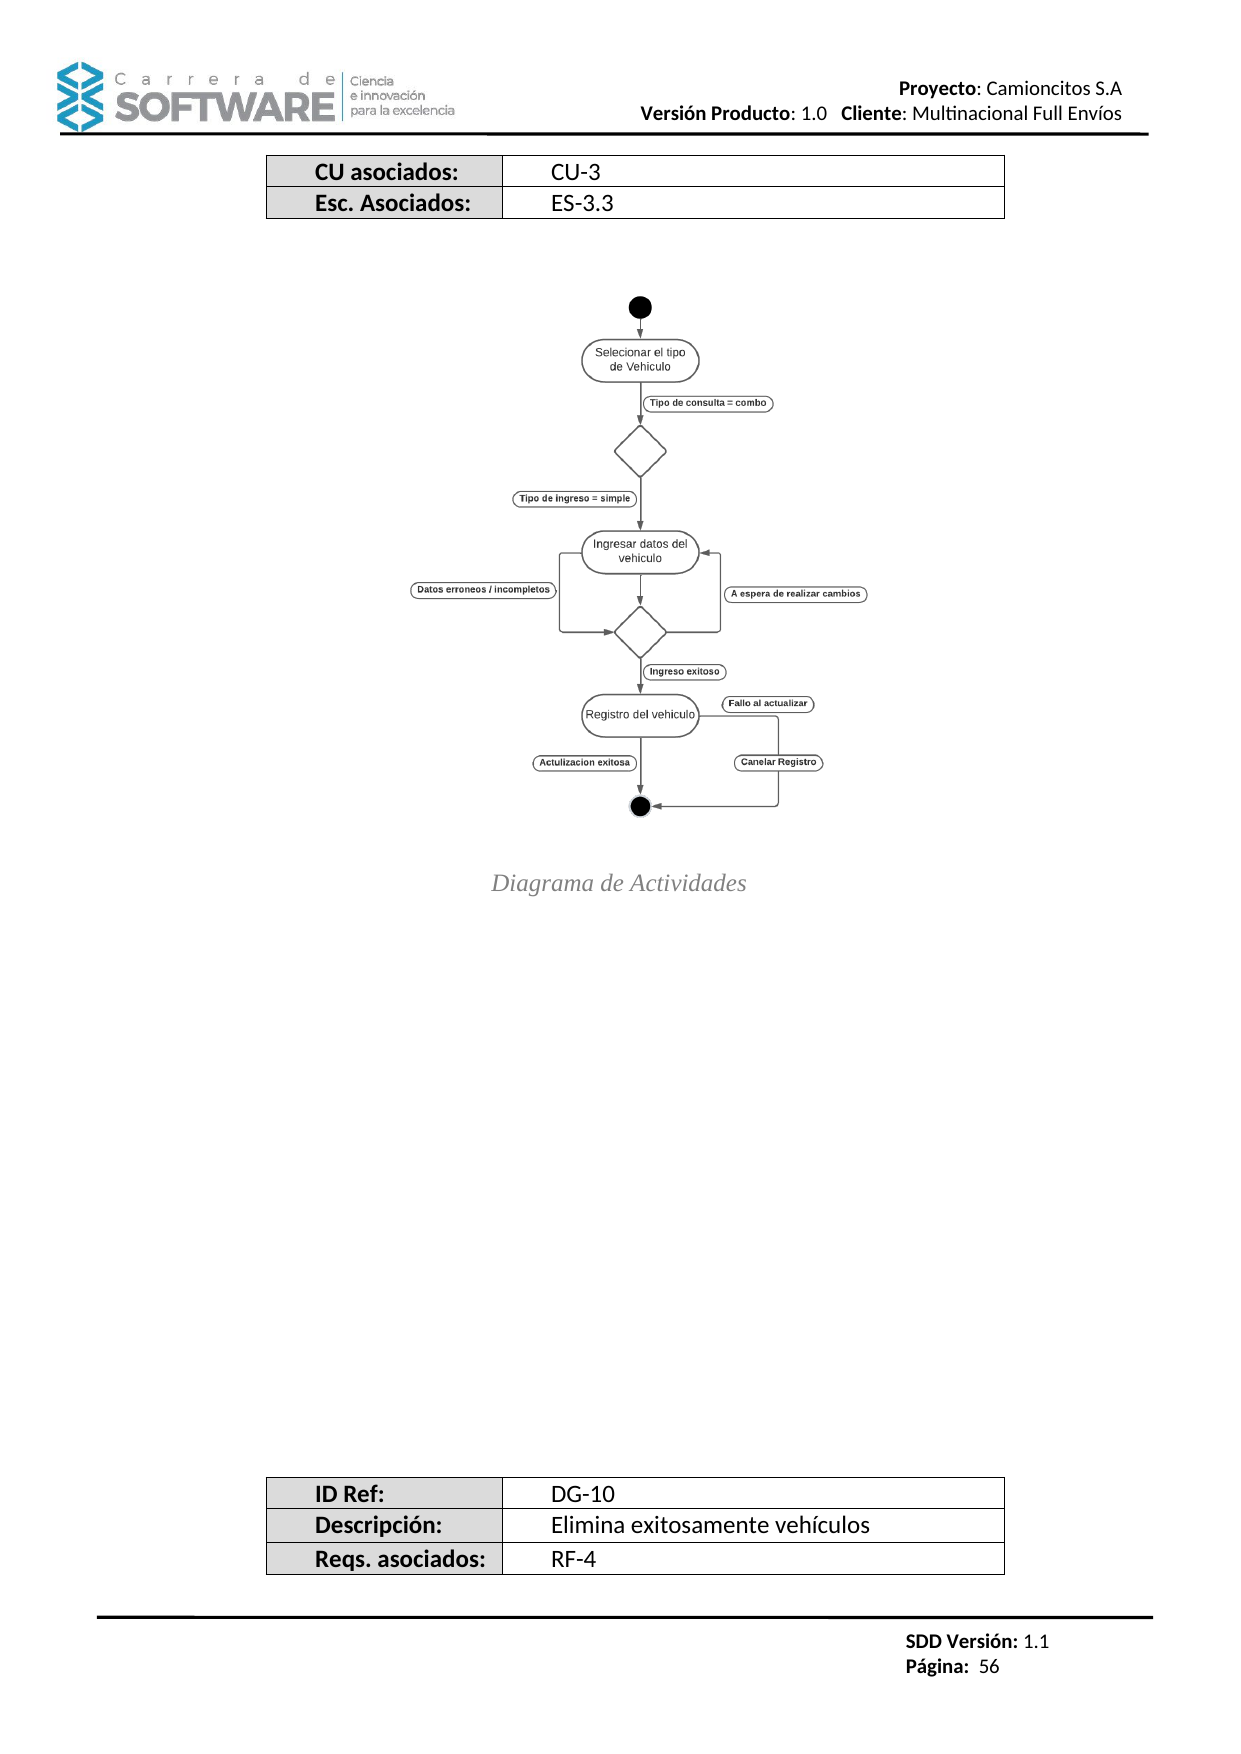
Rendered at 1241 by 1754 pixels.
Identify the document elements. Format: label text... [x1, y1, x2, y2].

table_cell CU-3 [503, 156, 1004, 186]
picture [390, 279, 888, 838]
table_header ID Ref: [267, 1478, 502, 1508]
table_cell Reqs. asociados: [267, 1543, 502, 1574]
text Diagrama de Actividades [118, 868, 1122, 897]
table_cell Esc. Asociados: [267, 187, 502, 218]
table_cell ES-3.3 [503, 187, 1004, 218]
table_cell Descripción: [267, 1509, 502, 1542]
table_header DG-10 [503, 1478, 1004, 1508]
picture [46, 46, 461, 154]
table_cell RF-4 [503, 1543, 1004, 1574]
table_cell Elimina exitosamente vehículos [503, 1509, 1004, 1542]
table_cell CU asociados: [267, 156, 502, 186]
